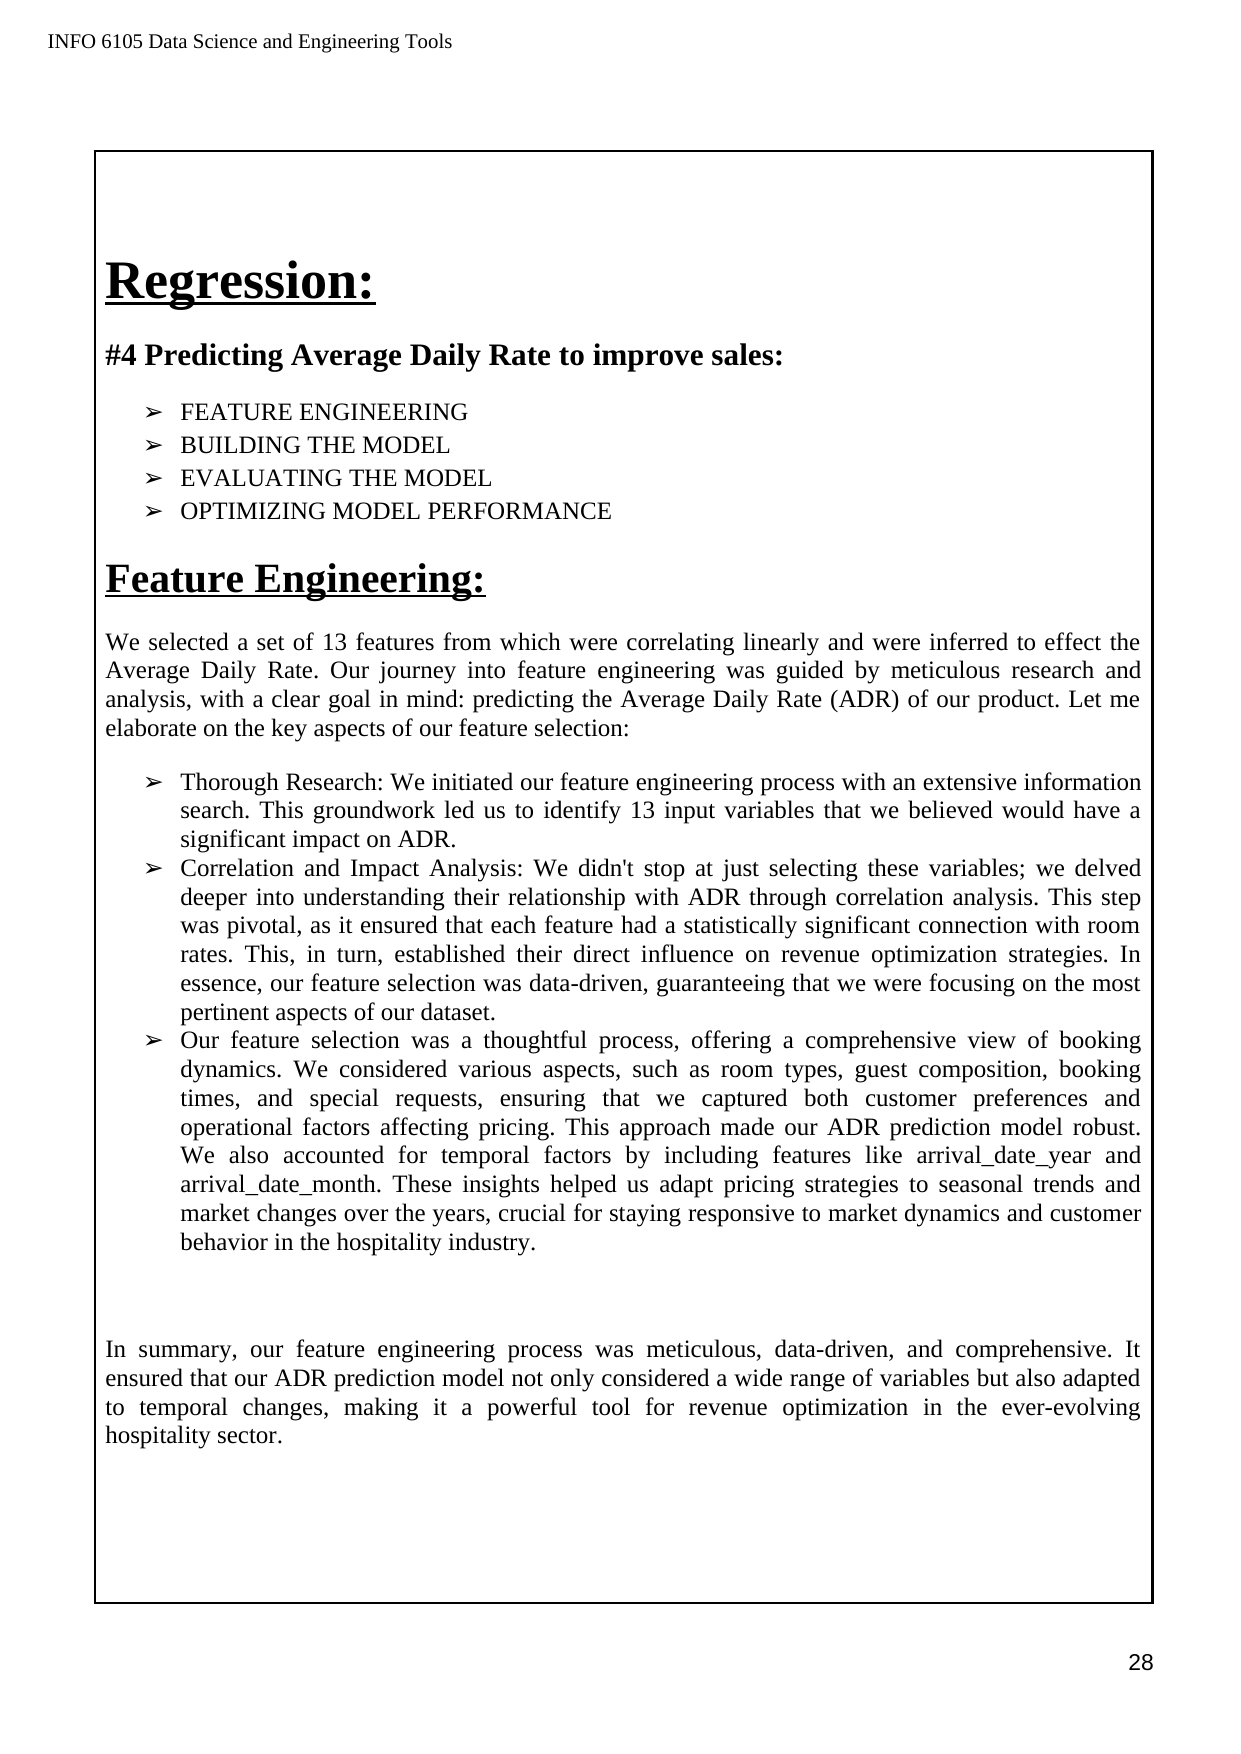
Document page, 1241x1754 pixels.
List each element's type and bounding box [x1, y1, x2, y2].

table_header [96, 152, 1151, 1602]
